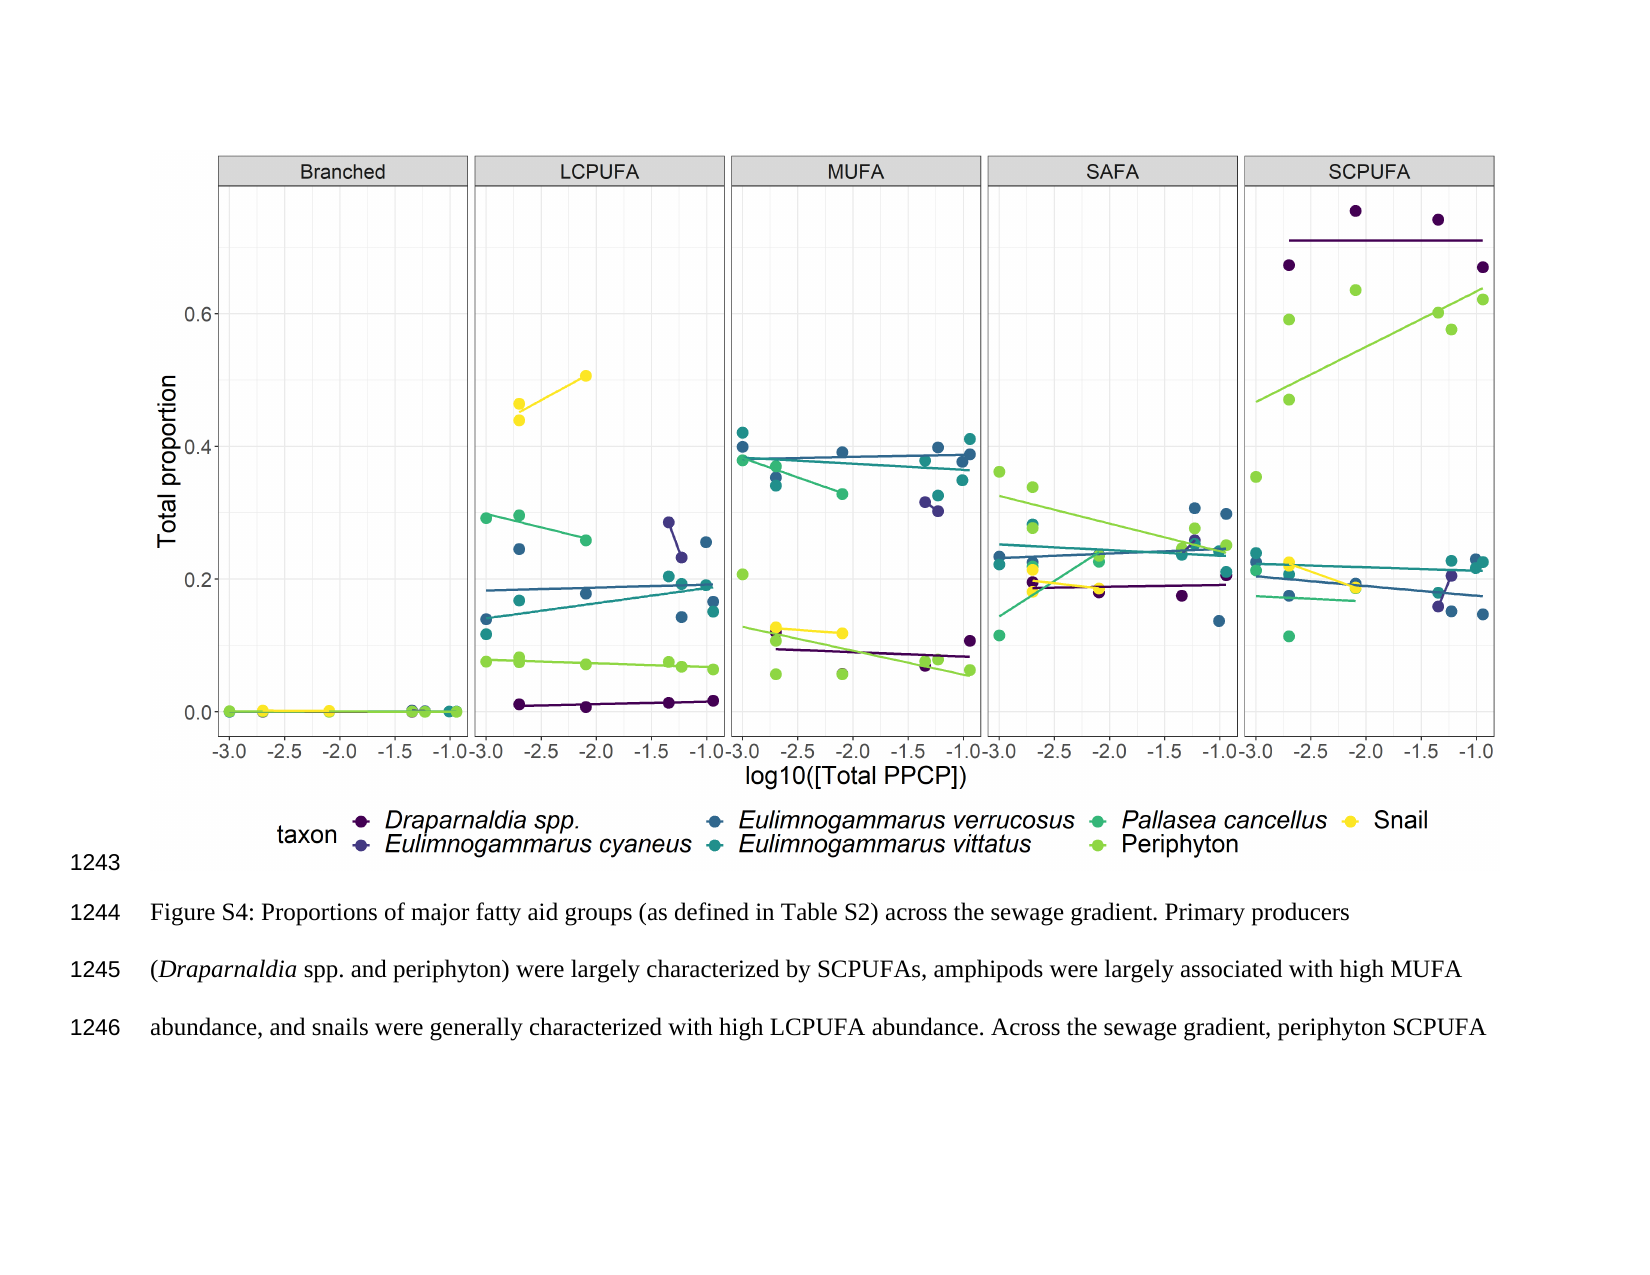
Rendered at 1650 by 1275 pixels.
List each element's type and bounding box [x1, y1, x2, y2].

text [150, 897, 1500, 1040]
picture [150, 150, 1500, 871]
